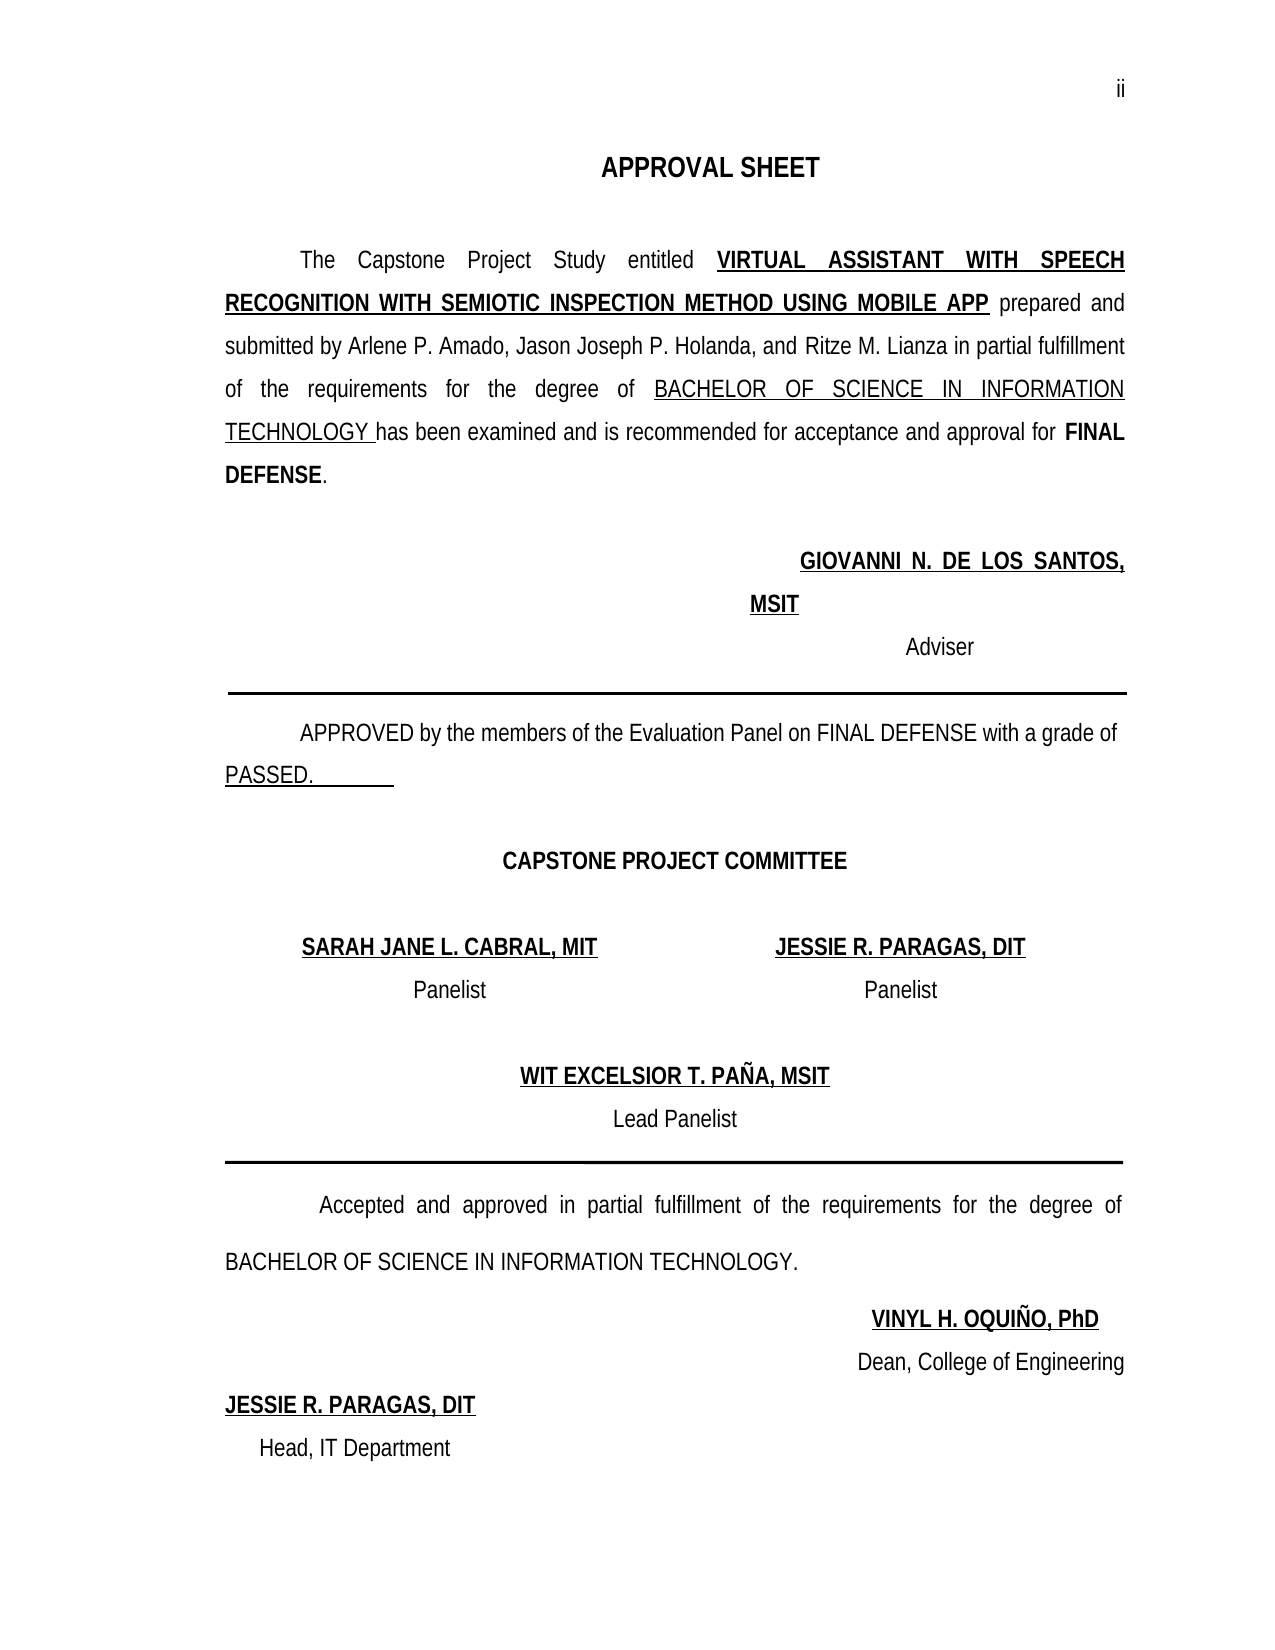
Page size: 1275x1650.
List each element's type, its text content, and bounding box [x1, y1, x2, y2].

text The Capstone Project Study entitled VIRTUAL ASSISTANT WITH SPEECH RECOGNITION WITH SEMIOTIC INSPECTION METHOD USING MOBILE APP prepared and submitted by Arlene P. Amado, Jason Joseph P. Holanda, and Ritze M. Lianza in partial fulfillment of the requirements for the degree of BACHELOR OF SCIENCE IN INFORMATION TECHNOLOGY has been examined and is recommended for acceptance and approval for FINAL DEFENSE. [225, 246, 1125, 489]
table_cell SARAH JANE L. CABRAL, MIT Panelist [224, 889, 675, 1018]
table_cell JESSIE R. PARAGAS, DIT Panelist [675, 889, 1126, 1018]
text Dean, College of Engineering [450, 1347, 1125, 1376]
text Adviser [825, 632, 1125, 660]
text APPROVAL SHEET [225, 150, 1125, 183]
text PASSED. [225, 761, 1125, 789]
table_header CAPSTONE PROJECT COMMITTEE [224, 804, 1126, 889]
text VINYL H. OQUIÑO, PhD [450, 1304, 1125, 1333]
text APPROVED by the members of the Evaluation Panel on FINAL DEFENSE with a grade of [225, 718, 1125, 746]
text GIOVANNI N. DE LOS SANTOS, MSIT [727, 546, 1125, 617]
table_cell WIT EXCELSIOR T. PAÑA, MSIT Lead Panelist [224, 1018, 1126, 1147]
text Head, IT Department [225, 1433, 1125, 1462]
text JESSIE R. PARAGAS, DIT [225, 1390, 1125, 1419]
text Accepted and approved in partial fulfillment of the requirements for the degree of BACHELOR OF SCIENCE IN INFORMATION TECHNOLOGY. [225, 1190, 1125, 1276]
